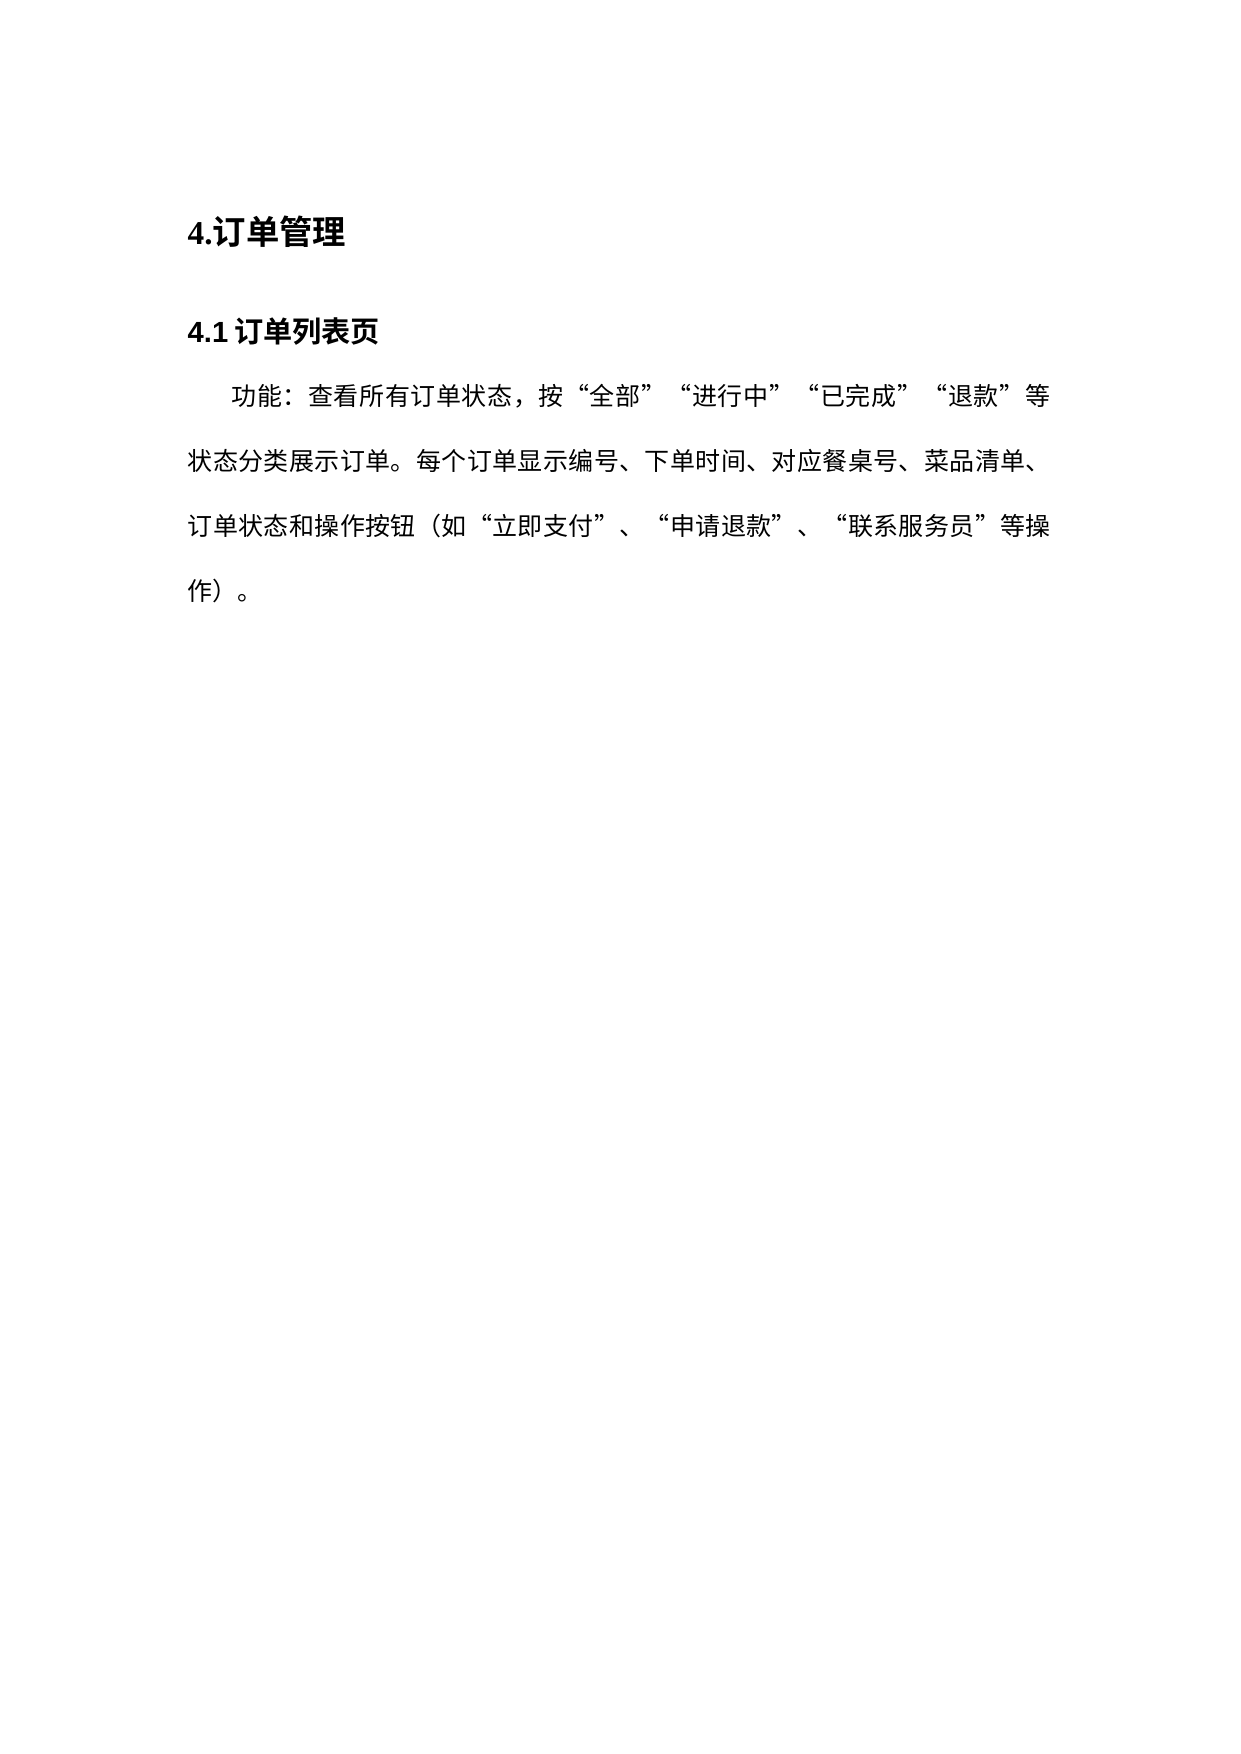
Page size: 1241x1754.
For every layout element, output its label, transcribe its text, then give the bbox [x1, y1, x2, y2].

text 功能：查看所有订单状态，按“全部”“进行中”“已完成”“退款”等状态分类展示订单。每个订单显示编号、下单时间、对应餐桌号、菜品清单、订单状态和操作按钮（如“立即支付”、“申请退款”、“联系服务员”等操作）。 [187, 362, 1053, 622]
subtitle 4.订单管理 [187, 197, 1053, 262]
text 4.1订单列表页 [187, 297, 1053, 362]
